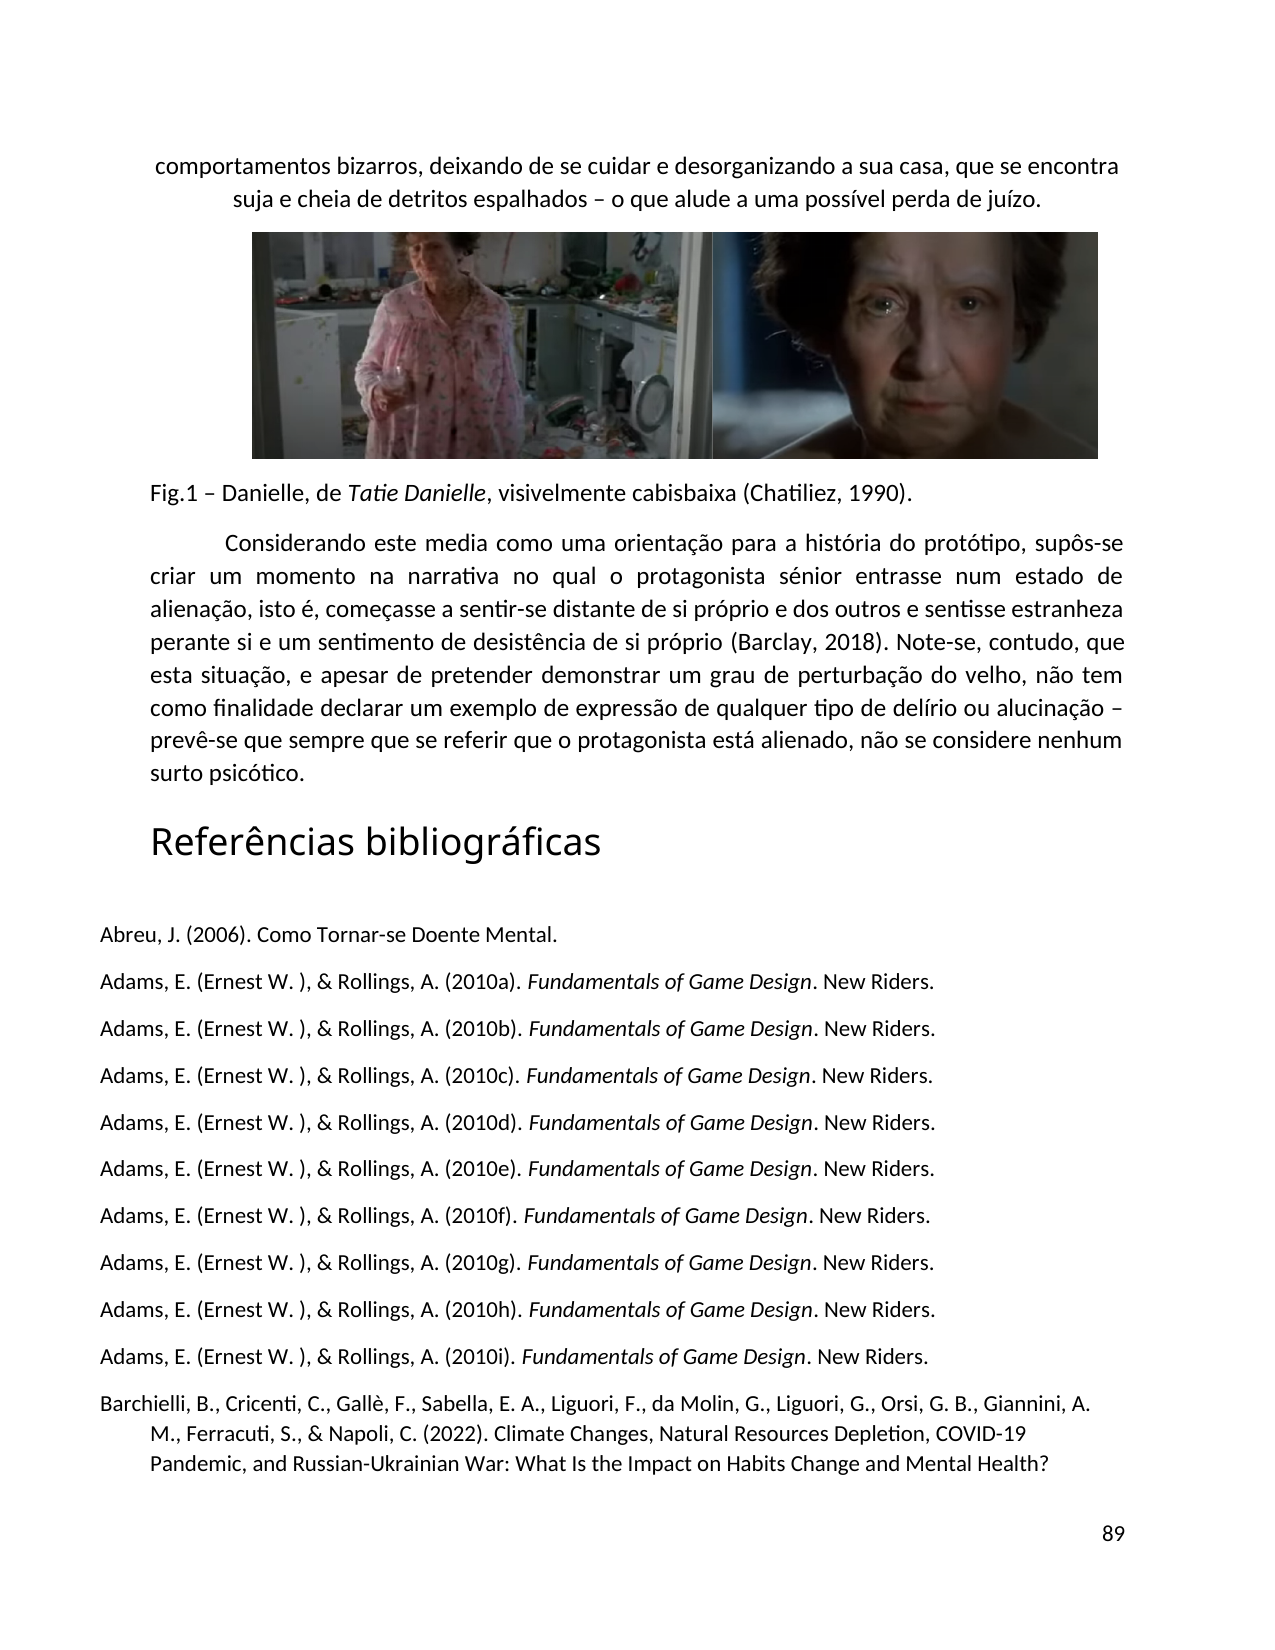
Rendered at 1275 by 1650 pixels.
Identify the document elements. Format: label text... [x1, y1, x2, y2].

text Fig.1 – Danielle, de Tatie Danielle, visivelmente cabisbaixa (Chatiliez, 1990). [150, 477, 1125, 508]
subtitle Referências bibliográficas [150, 815, 1125, 866]
text Considerando este media como uma orientação para a história do protótipo, supôs-se criar um momento na narrativa no qual o protagonista sénior entrasse num estado de alienação, isto é, começasse a sentir-se distante de si próprio e dos outros e sentisse estranheza perante si e um sentimento de desistência de si próprio (Barclay, 2018). Note-se, contudo, que esta situação, e apesar de pretender demonstrar um grau de perturbação do velho, não tem como finalidade declarar um exemplo de expressão de qualquer tipo de delírio ou alucinação – prevê-se que sempre que se referir que o protagonista está alienado, não se considere nenhum surto psicótico. [150, 527, 1125, 788]
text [150, 150, 1125, 213]
picture [252, 232, 1098, 459]
